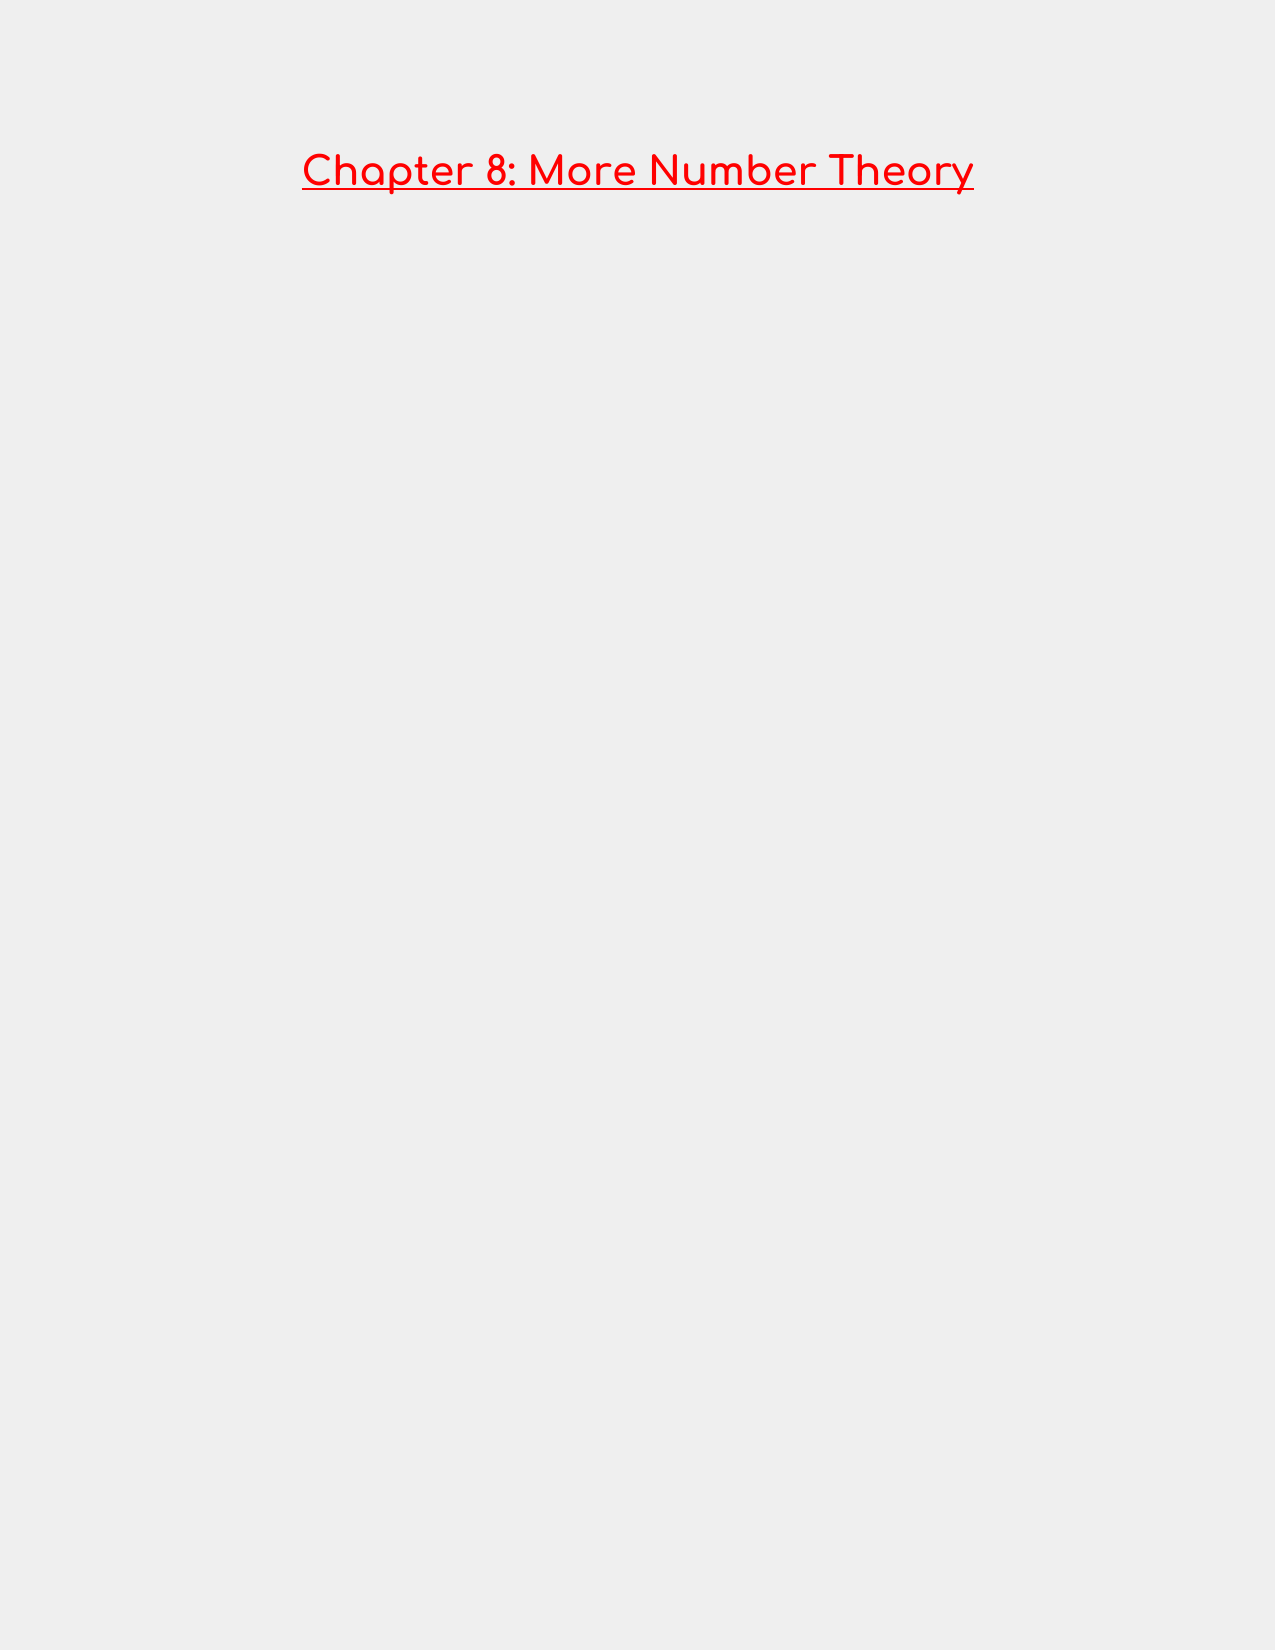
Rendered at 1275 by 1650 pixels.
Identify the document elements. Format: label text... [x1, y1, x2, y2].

subtitle Chapter 8: More Number Theory [75, 150, 1200, 194]
